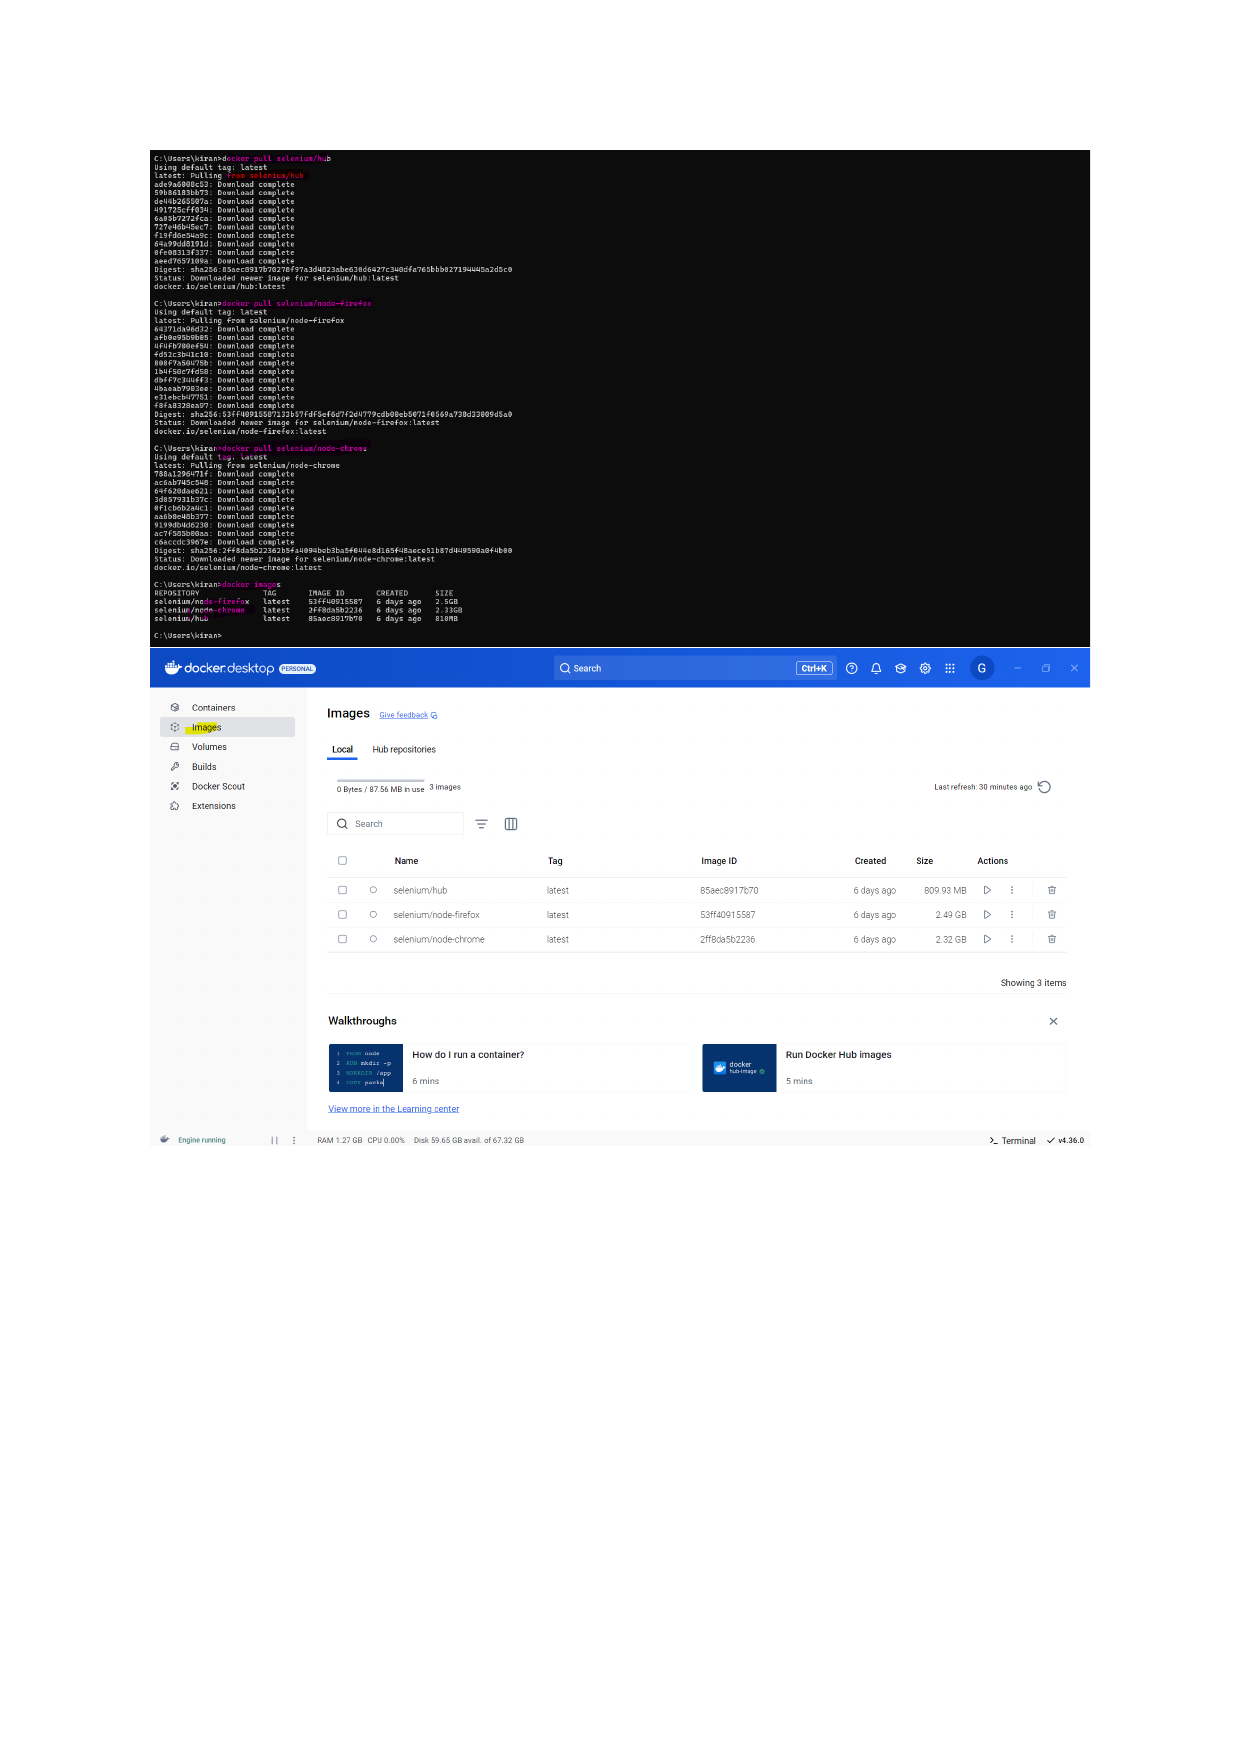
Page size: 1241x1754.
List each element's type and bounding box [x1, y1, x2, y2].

picture [150, 648, 1091, 1146]
picture [150, 150, 1091, 647]
